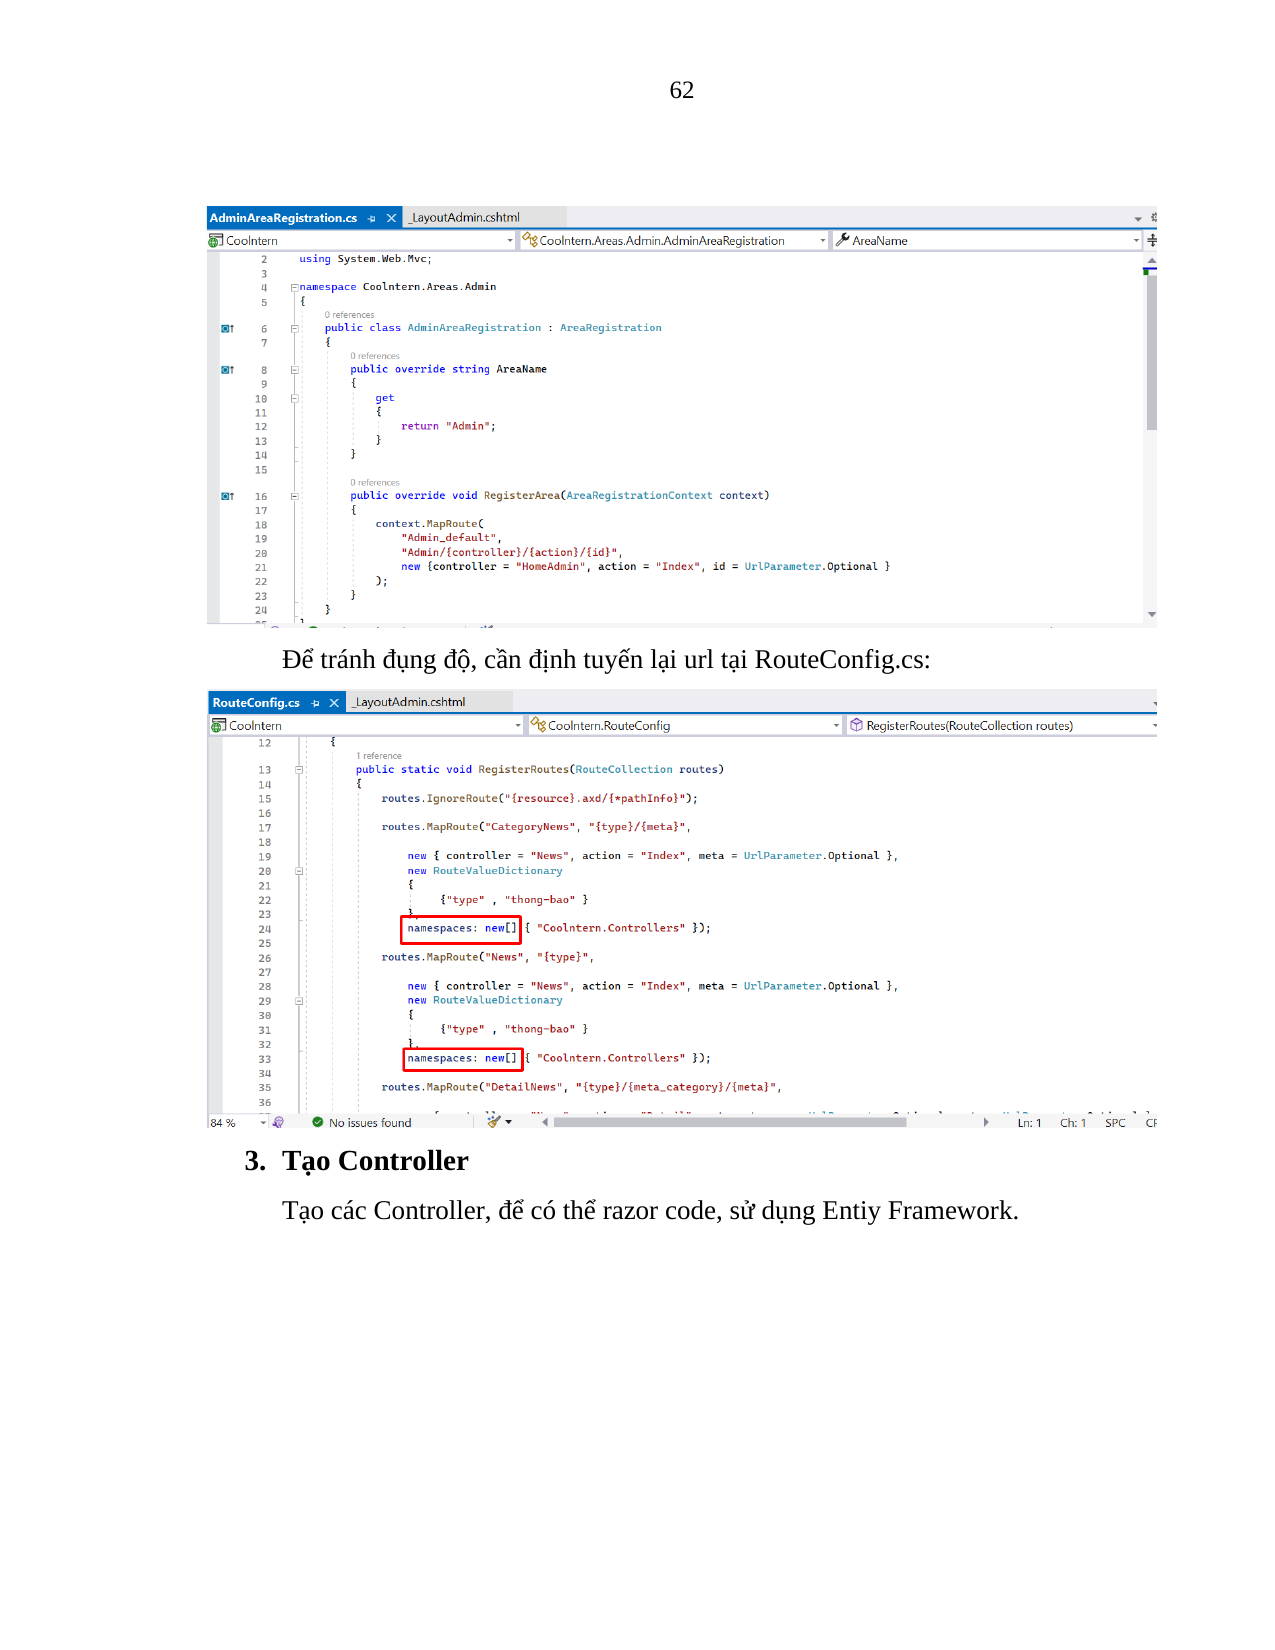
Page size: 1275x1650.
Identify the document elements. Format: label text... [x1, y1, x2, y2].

text Tạo các Controller, để có thể razor code, sử dụng Entiy Framework. [207, 1194, 1157, 1225]
picture [206, 689, 1157, 1128]
picture [206, 206, 1157, 628]
list Tạo Controller [244, 1143, 1157, 1177]
text Để tránh đụng độ, cần định tuyến lại url tại RouteConfig.cs: [207, 643, 1157, 674]
